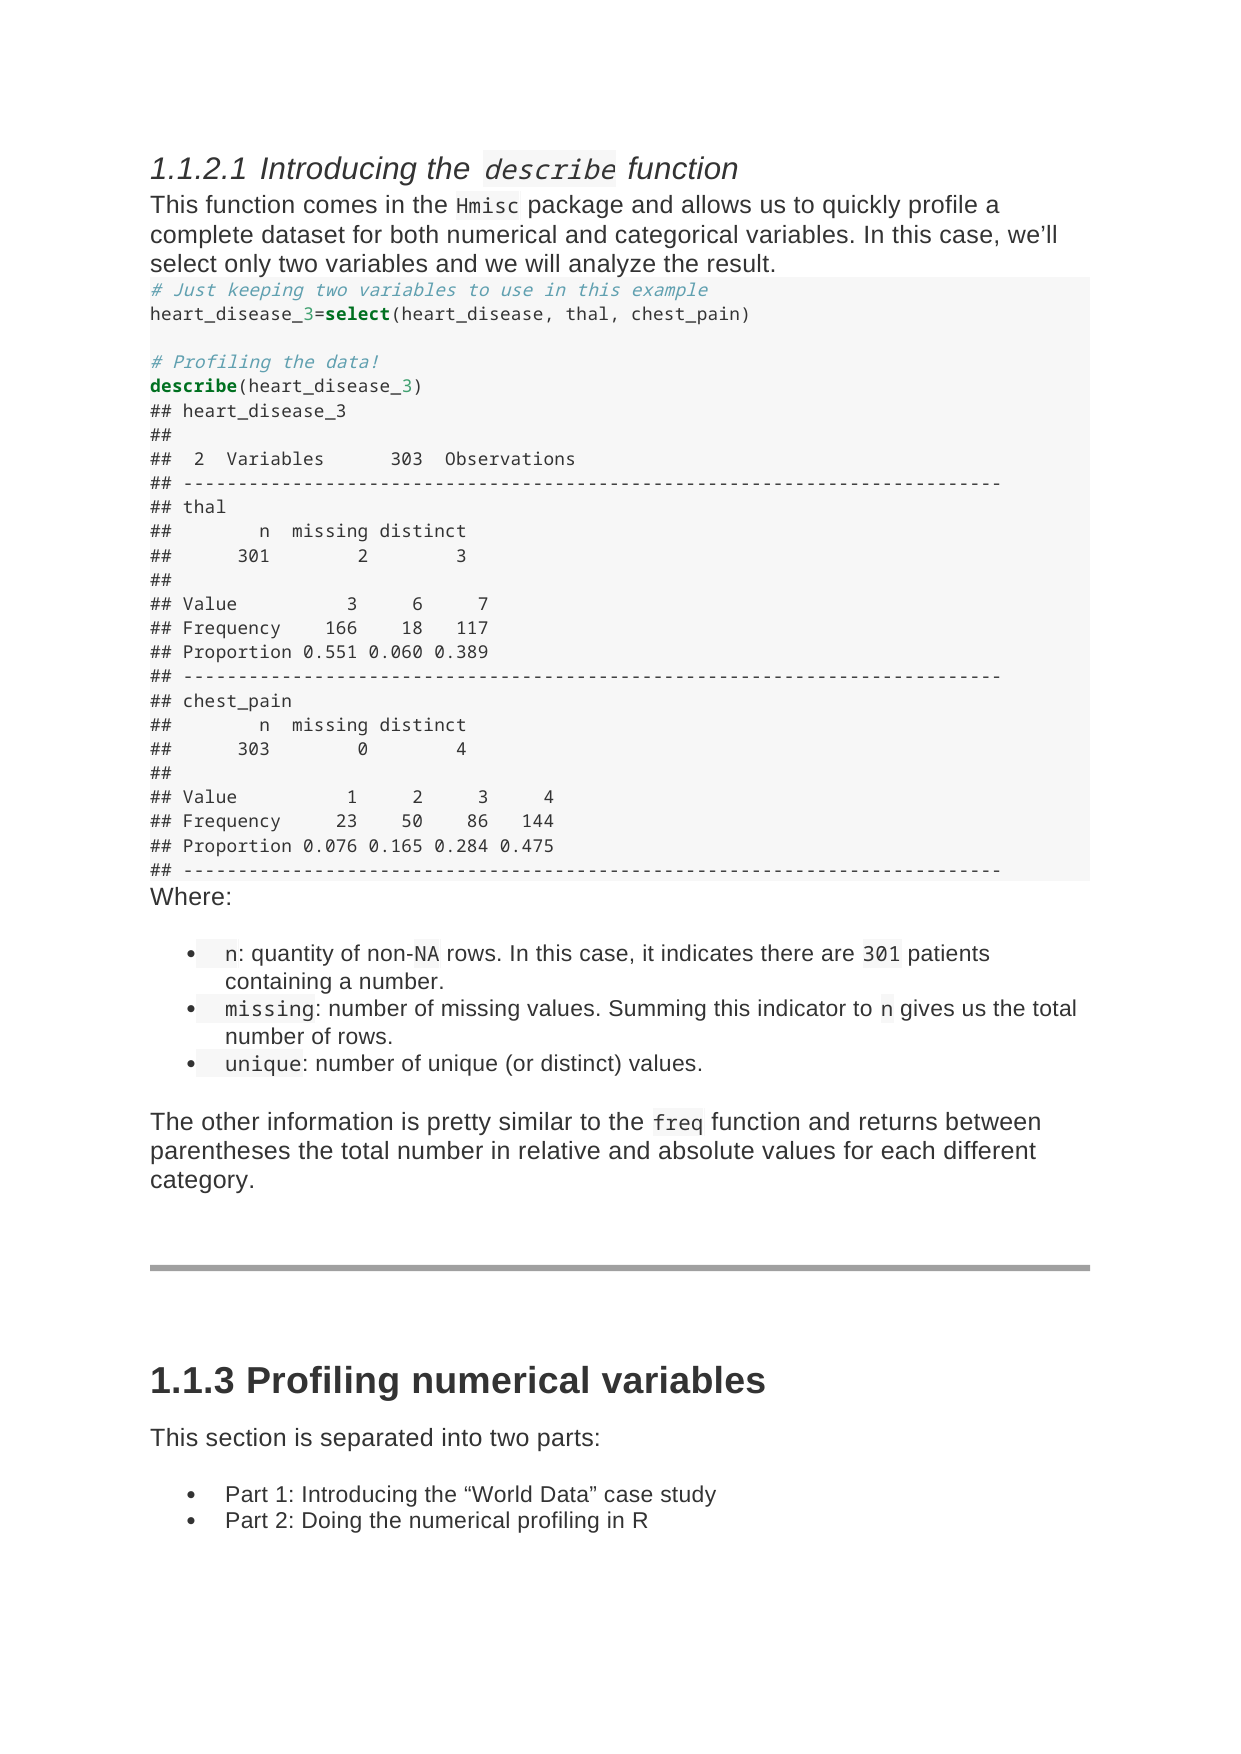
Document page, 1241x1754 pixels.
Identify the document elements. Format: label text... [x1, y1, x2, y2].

list Part 2: Doing the numerical profiling in R [187, 1507, 1090, 1533]
subtitle 1.1.3 Profiling numerical variables [150, 1358, 1090, 1402]
text describe(heart_disease_3) [150, 374, 1090, 398]
text ## [150, 567, 1090, 591]
text This section is separated into two parts: [150, 1423, 1090, 1452]
text The other information is pretty similar to the freq function and returns between parentheses the total number in relative and absolute values for each different category. [150, 1107, 1090, 1194]
list n: quantity of non-NA rows. In this case, it indicates there are 301 patients containing a number. [187, 939, 1090, 994]
text ## 2 Variables 303 Observations [150, 446, 1090, 471]
text ## 303 0 4 [150, 736, 1090, 761]
text ## Frequency 166 18 117 [150, 616, 1090, 640]
text ## Proportion 0.076 0.165 0.284 0.475 [150, 833, 1090, 857]
text ## --------------------------------------------------------------------------- [150, 664, 1090, 688]
text ## Frequency 23 50 86 144 [150, 809, 1090, 833]
list unique: number of unique (or distinct) values. [303, 1049, 1090, 1077]
text This function comes in the Hmisc package and allows us to quickly profile a complete dataset for both numerical and categorical variables. In this case, we’ll select only two variables and we will analyze the result. [150, 190, 1090, 277]
text ## [150, 422, 1090, 446]
text ## Value 3 6 7 [150, 591, 1090, 616]
text ## n missing distinct [150, 712, 1090, 736]
text ## --------------------------------------------------------------------------- [150, 471, 1090, 495]
list Part 1: Introducing the “World Data” case study [187, 1481, 1090, 1507]
text heart_disease_3=select(heart_disease, thal, chest_pain) [150, 301, 1090, 326]
text # Just keeping two variables to use in this example [150, 277, 1090, 301]
text ## heart_disease_3 [150, 398, 1090, 422]
text Where: [150, 881, 1090, 910]
text ## --------------------------------------------------------------------------- [150, 857, 1090, 881]
text ## n missing distinct [150, 519, 1090, 543]
text # Profiling the data! [150, 350, 1090, 374]
text ## Value 1 2 3 4 [150, 785, 1090, 809]
text ## chest_pain [150, 688, 1090, 712]
text ## Proportion 0.551 0.060 0.389 [150, 640, 1090, 664]
text ## [150, 761, 1090, 785]
list missing: number of missing values. Summing this indicator to n gives us the total number of rows. [187, 994, 1090, 1049]
subtitle 1.1.2.1 Introducing the describe function [616, 150, 1090, 187]
subtitle 1.1.2.1 Introducing the describe function [150, 150, 483, 187]
text ## thal [150, 495, 1090, 519]
text ## 301 2 3 [150, 543, 1090, 567]
